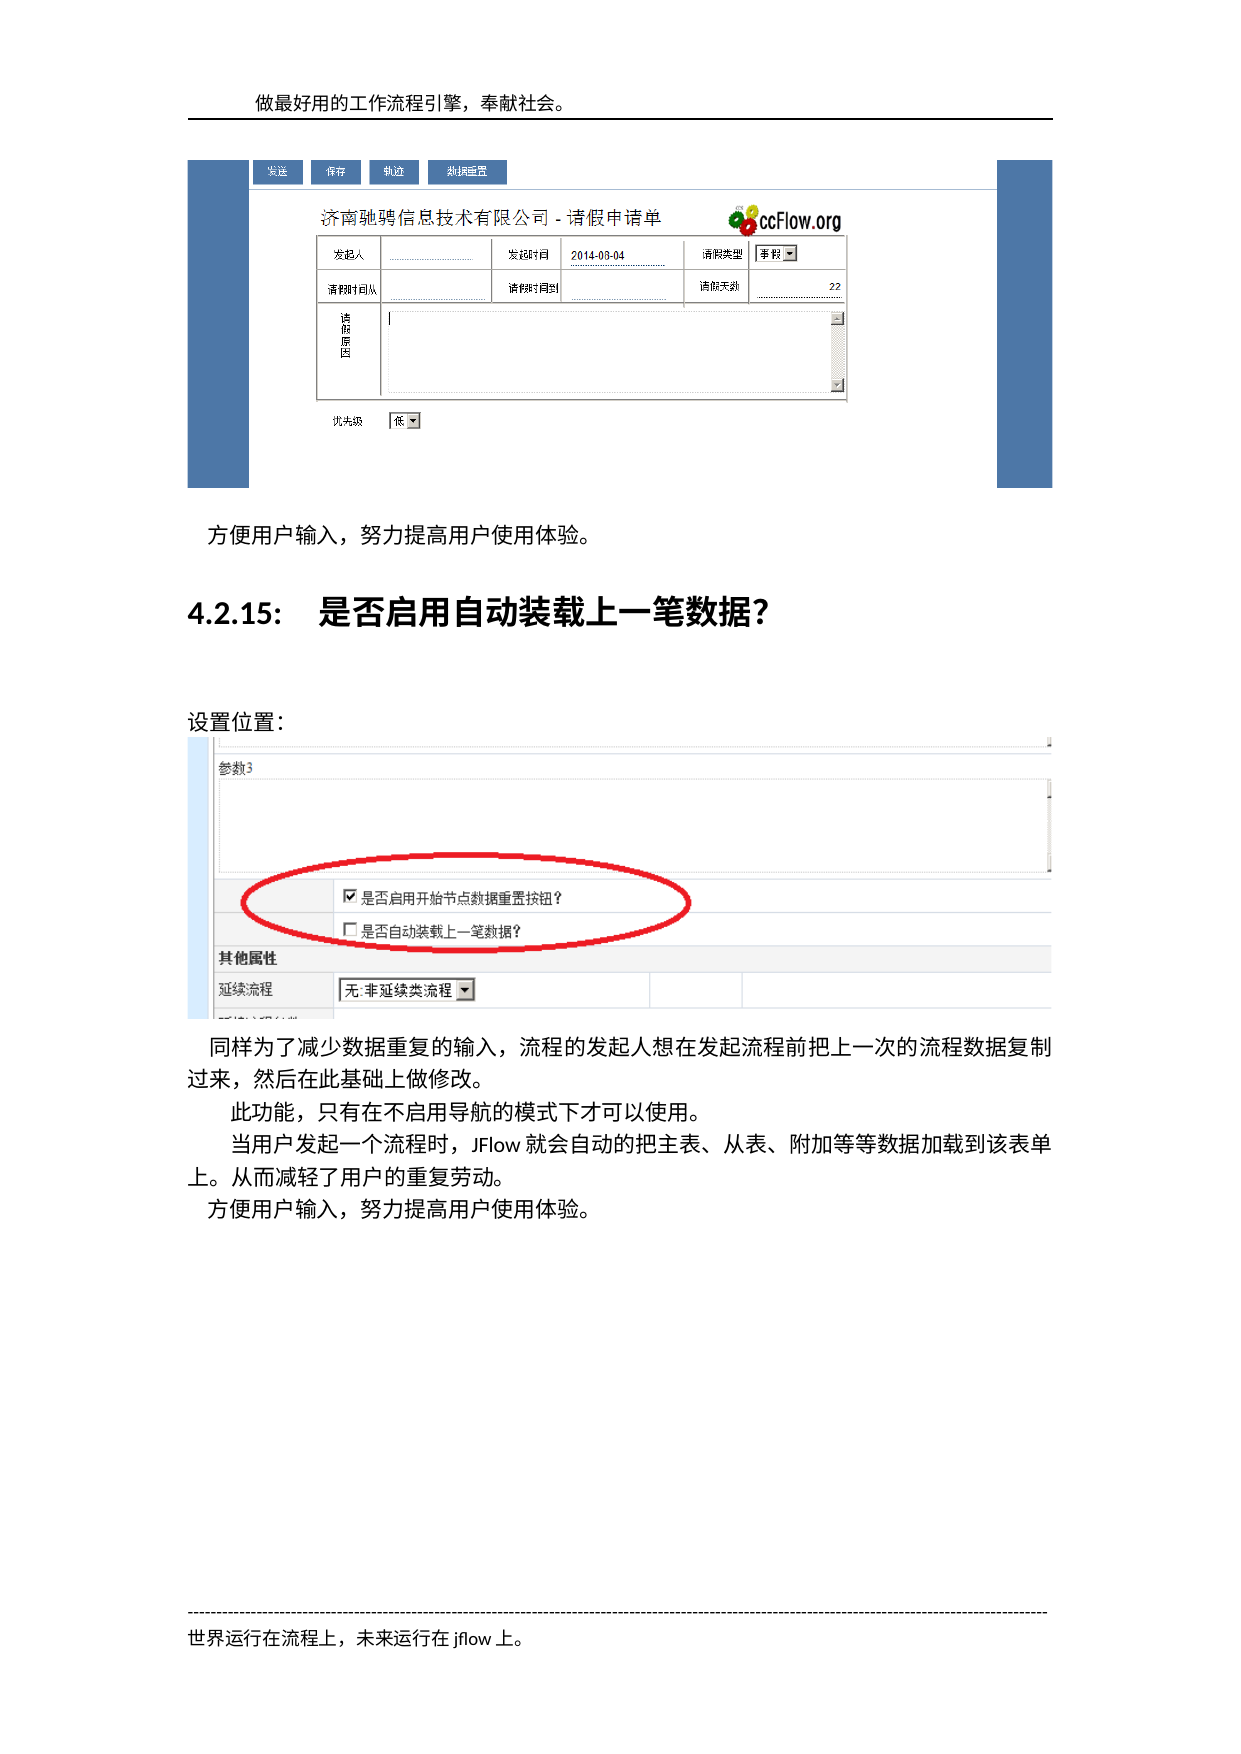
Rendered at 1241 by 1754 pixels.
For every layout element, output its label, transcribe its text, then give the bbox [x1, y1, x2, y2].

text 此功能，只有在不启用导航的模式下才可以使用。 [187, 1094, 1053, 1127]
picture [187, 737, 1052, 1019]
subtitle 是否启用自动装载上一笔数据？ [187, 577, 1053, 642]
text 方便用户输入，努力提高用户使用体验。 [187, 518, 1053, 550]
picture [187, 160, 1053, 488]
text 方便用户输入，努力提高用户使用体验。 [187, 1192, 1053, 1224]
text 同样为了减少数据重复的输入，流程的发起人想在发起流程前把上一次的流程数据复制过来，然后在此基础上做修改。 [187, 1029, 1053, 1094]
text 设置位置： [187, 704, 1053, 737]
text 当用户发起一个流程时，JFlow就会自动的把主表、从表、附加等等数据加载到该表单上。从而减轻了用户的重复劳动。 [187, 1127, 1053, 1192]
